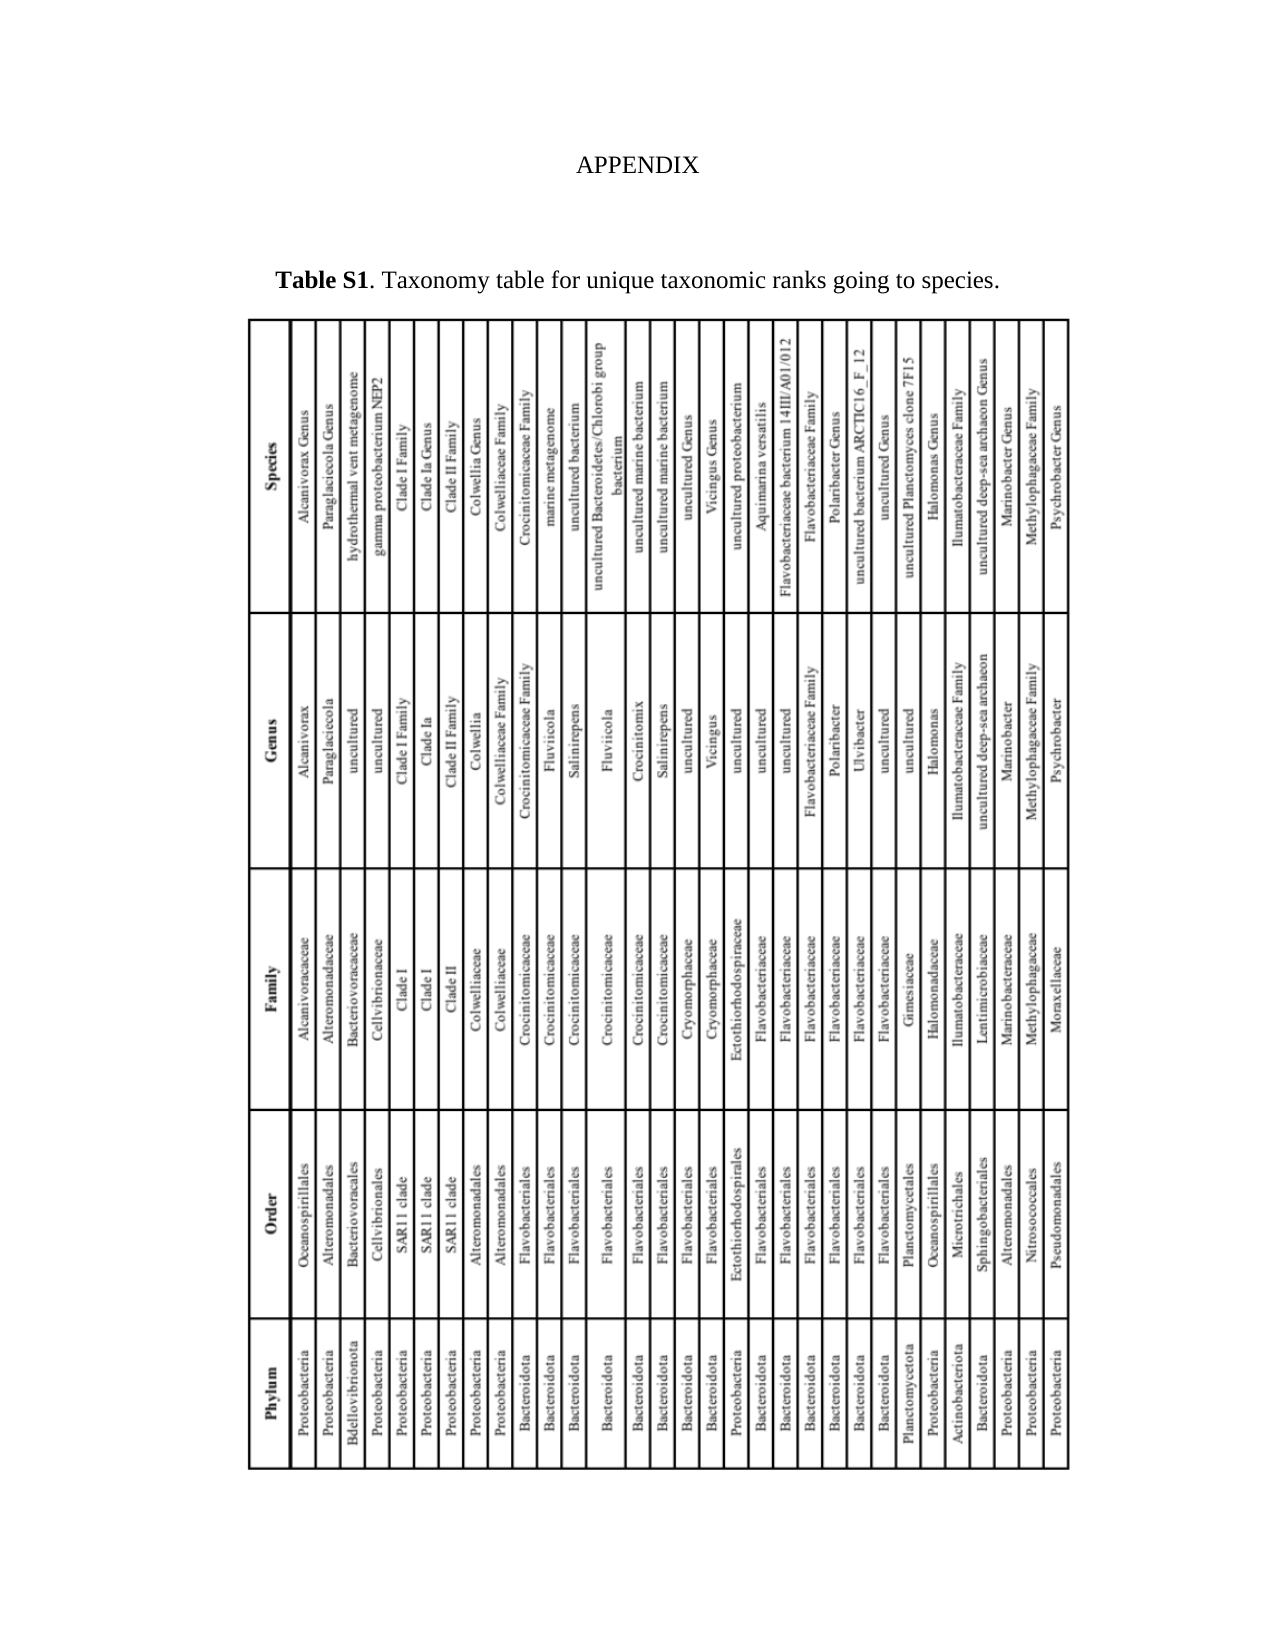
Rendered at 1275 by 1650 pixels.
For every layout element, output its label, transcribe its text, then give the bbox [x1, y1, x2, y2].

text Table S1. Taxonomy table for unique taxonomic ranks going to species. [150, 265, 1125, 294]
text APPENDIX [150, 150, 1125, 179]
